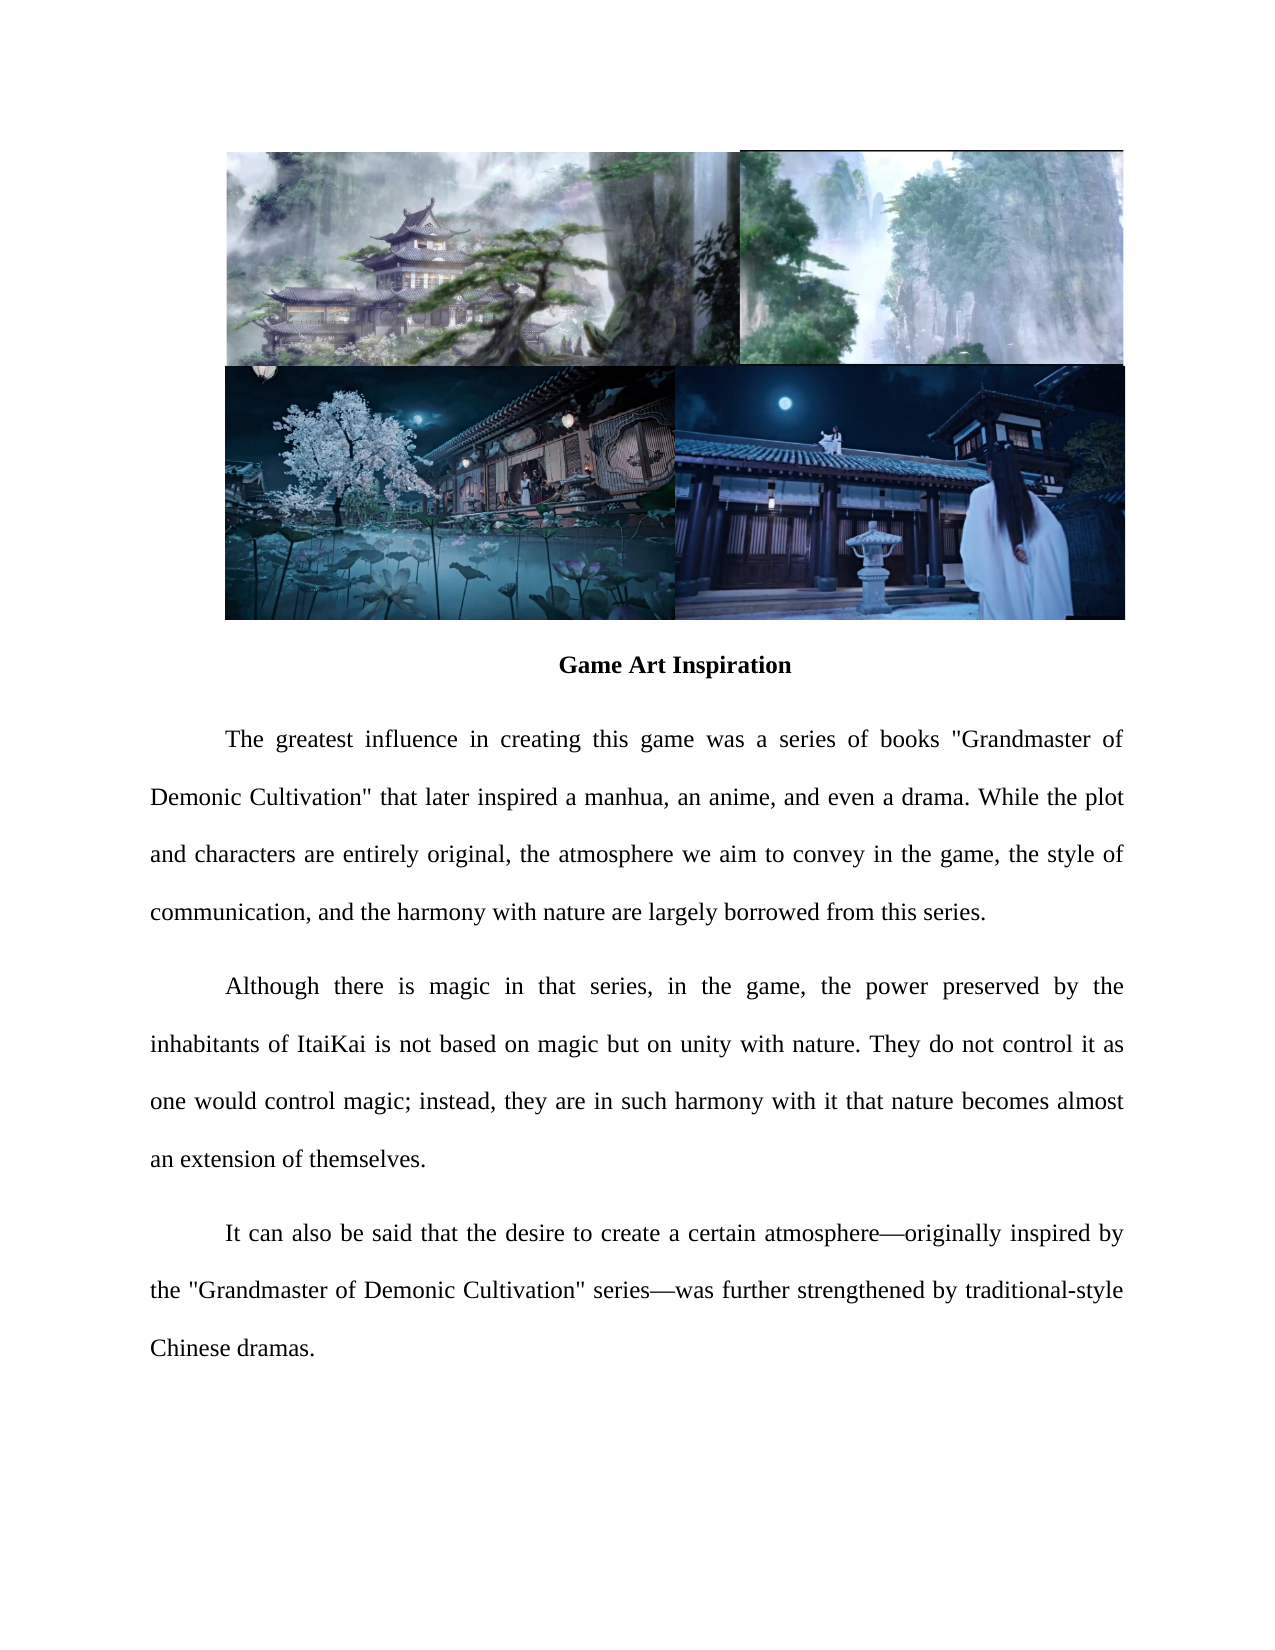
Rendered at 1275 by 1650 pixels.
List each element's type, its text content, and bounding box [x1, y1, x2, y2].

text The greatest influence in creating this game was a series of books "Grandmaster of Demonic Cultivation" that later inspired a manhua, an anime, and even a drama. While the plot and characters are entirely original, the atmosphere we aim to convey in the game, the style of communication, and the harmony with nature are largely borrowed from this series. [150, 724, 1125, 926]
text It can also be said that the desire to create a certain atmosphere—originally inspired by the "Grandmaster of Demonic Cultivation" series—was further strengthened by traditional-style Chinese dramas. [150, 1218, 1125, 1362]
text Game Art Inspiration [150, 650, 1125, 679]
text Although there is magic in that series, in the game, the power preserved by the inhabitants of ItaiKai is not based on magic but on unity with nature. They do not control it as one would control magic; instead, they are in such harmony with it that nature becomes almost an extension of themselves. [150, 971, 1125, 1172]
picture [225, 150, 1125, 620]
